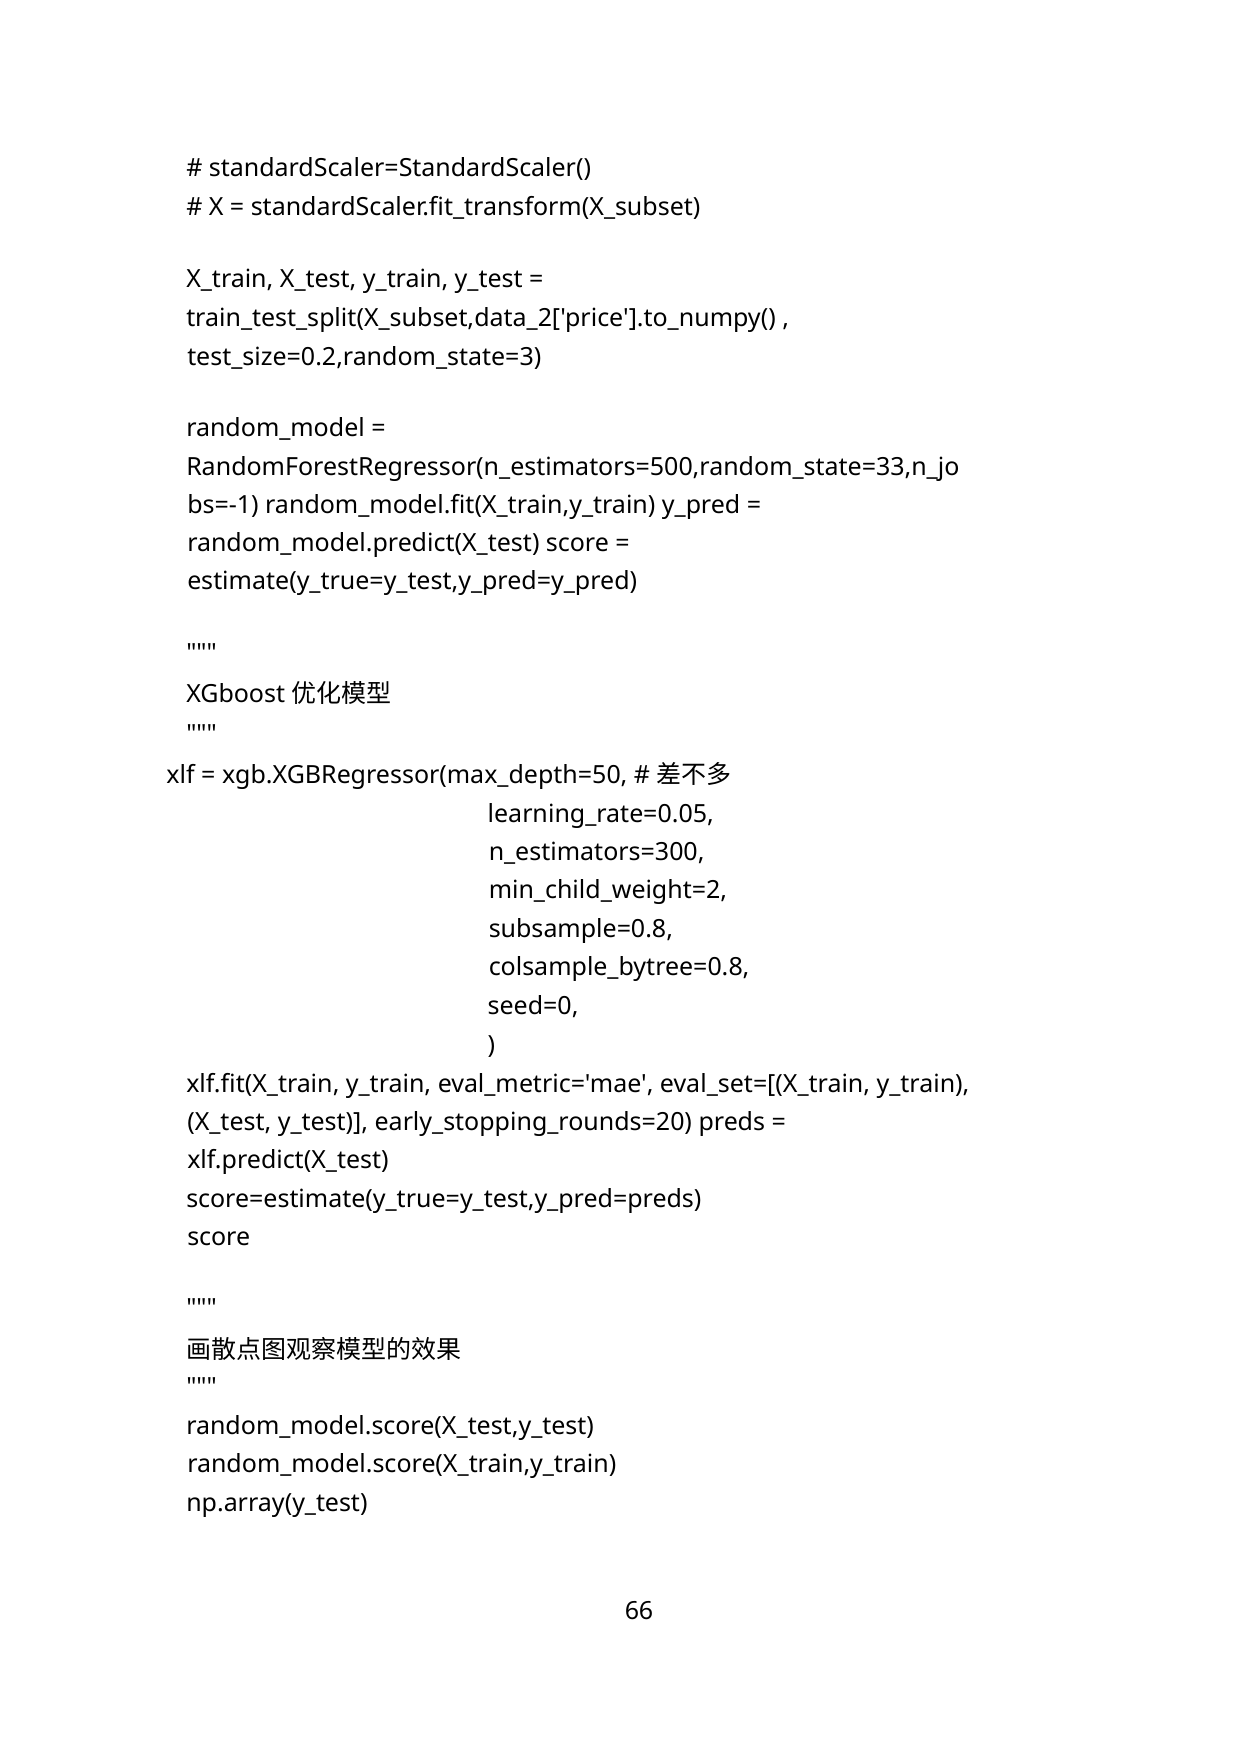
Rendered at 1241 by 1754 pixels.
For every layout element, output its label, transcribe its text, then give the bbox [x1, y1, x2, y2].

text random_model.score(X_test,y_test) random_model.score(X_train,y_train) [186, 1407, 949, 1479]
text 画散点图观察模型的效果 [186, 1329, 1118, 1365]
text RandomForestRegressor(n_estimators=500,random_state=33,n_jobs=-1) random_model.fit(X_train,y_train) y_pred = random_model.predict(X_test) score = estimate(y_true=y_test,y_pred=y_pred) [186, 449, 968, 597]
text np.array(y_test) [186, 1484, 1071, 1518]
text learning_rate=0.05, n_estimators=300, min_child_weight=2, subsample=0.8, colsample_bytree=0.8, [487, 796, 879, 982]
text random_model = [186, 409, 1071, 444]
text # standardScaler=StandardScaler() [186, 150, 1071, 184]
text """ [186, 1368, 1071, 1402]
text xlf.fit(X_train, y_train, eval_metric='mae', eval_set=[(X_train, y_train), (X_test, y_test)], early_stopping_rounds=20) preds = xlf.predict(X_test) [186, 1066, 993, 1176]
text train_test_split(X_subset,data_2['price'].to_numpy() , test_size=0.2,random_state=3) [186, 300, 1071, 372]
text score=estimate(y_true=y_test,y_pred=preds) score [186, 1181, 718, 1253]
text seed=0, [487, 987, 1071, 1021]
text """ [186, 715, 1071, 749]
text X_train, X_test, y_train, y_test = [186, 261, 1071, 295]
text # X = standardScaler.fit_transform(X_subset) [186, 189, 1071, 223]
text """ [186, 635, 1071, 669]
text XGboost 优化模型 [186, 674, 1071, 710]
text """ [186, 1290, 1071, 1324]
text xlf = xgb.XGBRegressor(max_depth=50, # 差不多 [127, 754, 1118, 791]
text ) [487, 1026, 1071, 1061]
